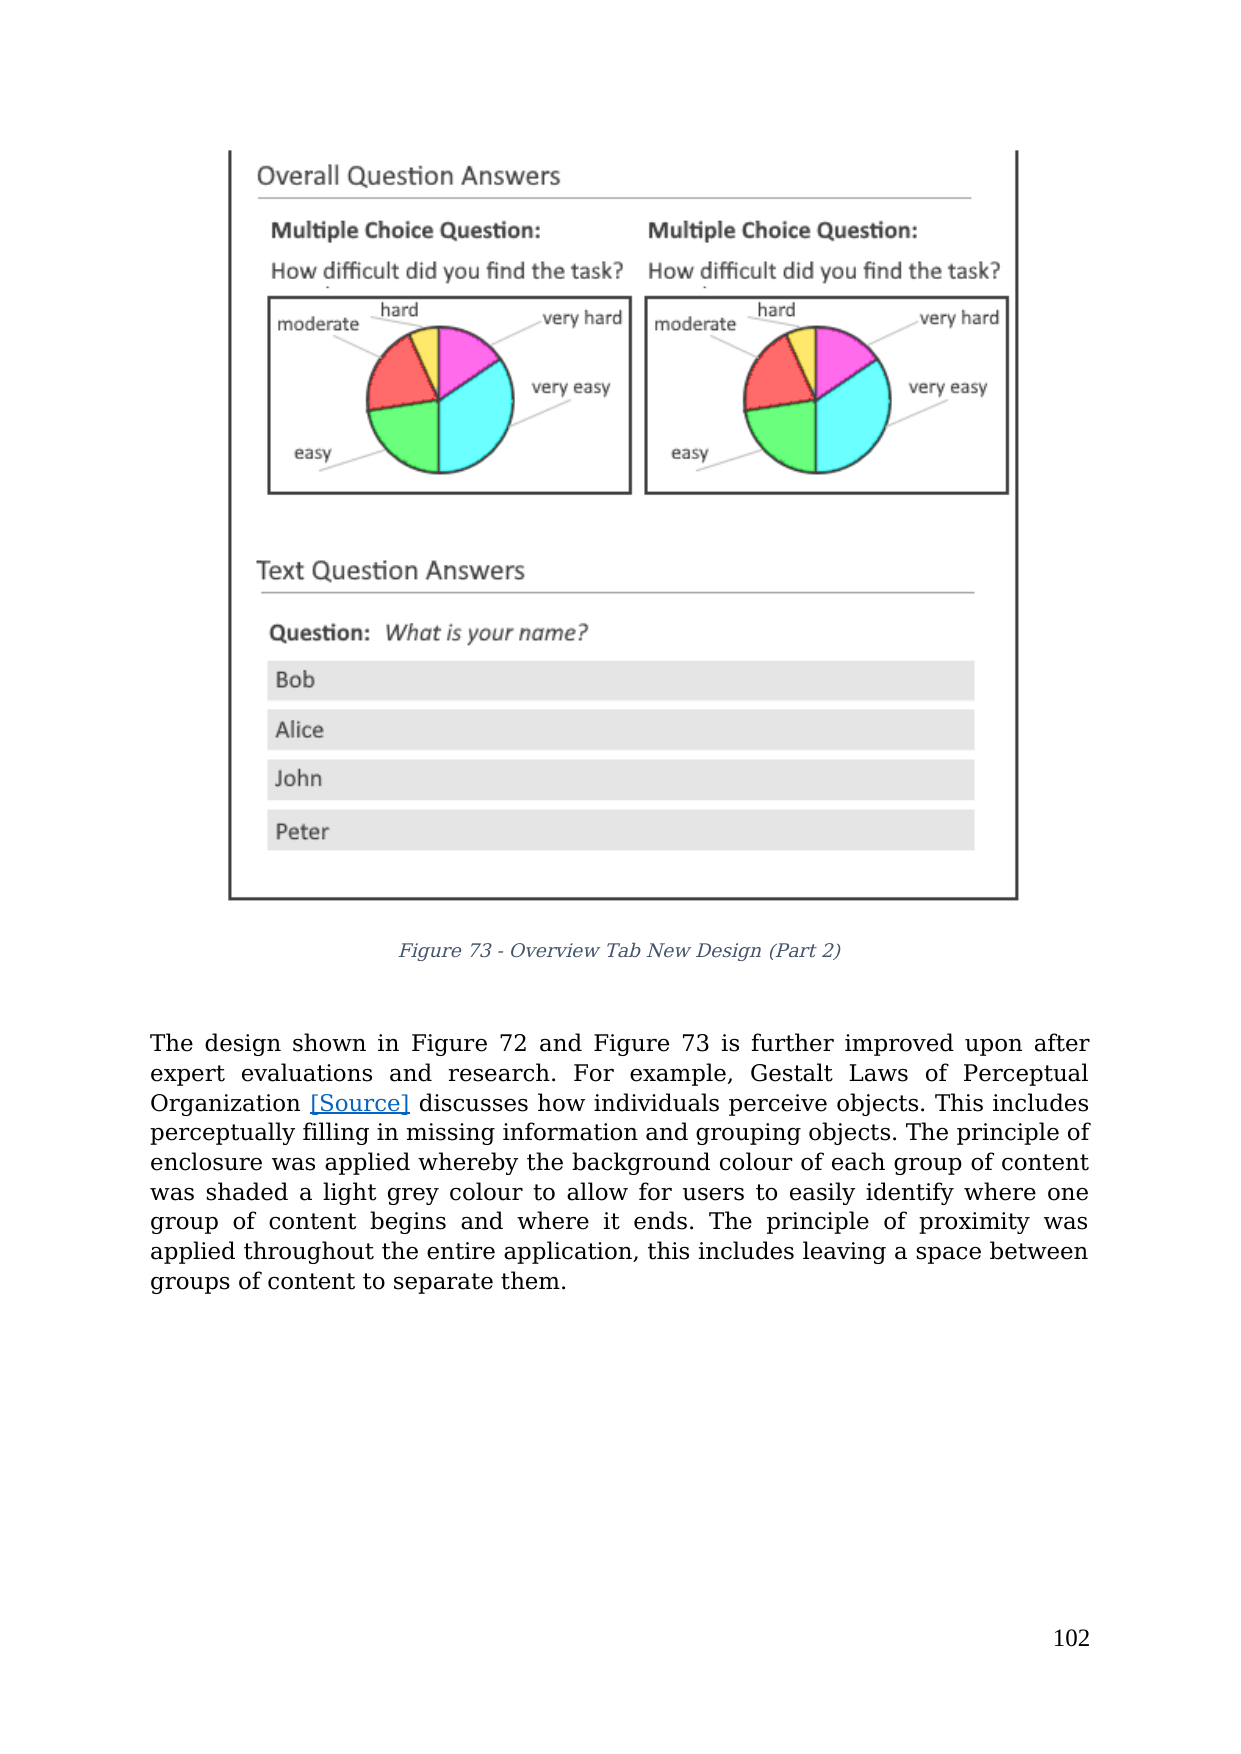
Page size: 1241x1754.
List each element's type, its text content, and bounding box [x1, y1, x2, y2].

picture [202, 150, 1039, 921]
text The design shown in Figure 72 and Figure 73 is further improved upon after expert evaluations and research. For example, Gestalt Laws of Perceptual Organization [Source] discusses how individuals perceive objects. This includes perceptually filling in missing information and grouping objects. The principle of enclosure was applied whereby the background colour of each group of content was shaded a light grey colour to allow for users to easily identify where one group of content begins and where it ends. The principle of proximity was applied throughout the entire application, this includes leaving a space between groups of content to separate them. [150, 1029, 1090, 1294]
text Figure 73 - Overview Tab New Design (Part 2) [150, 939, 1090, 962]
